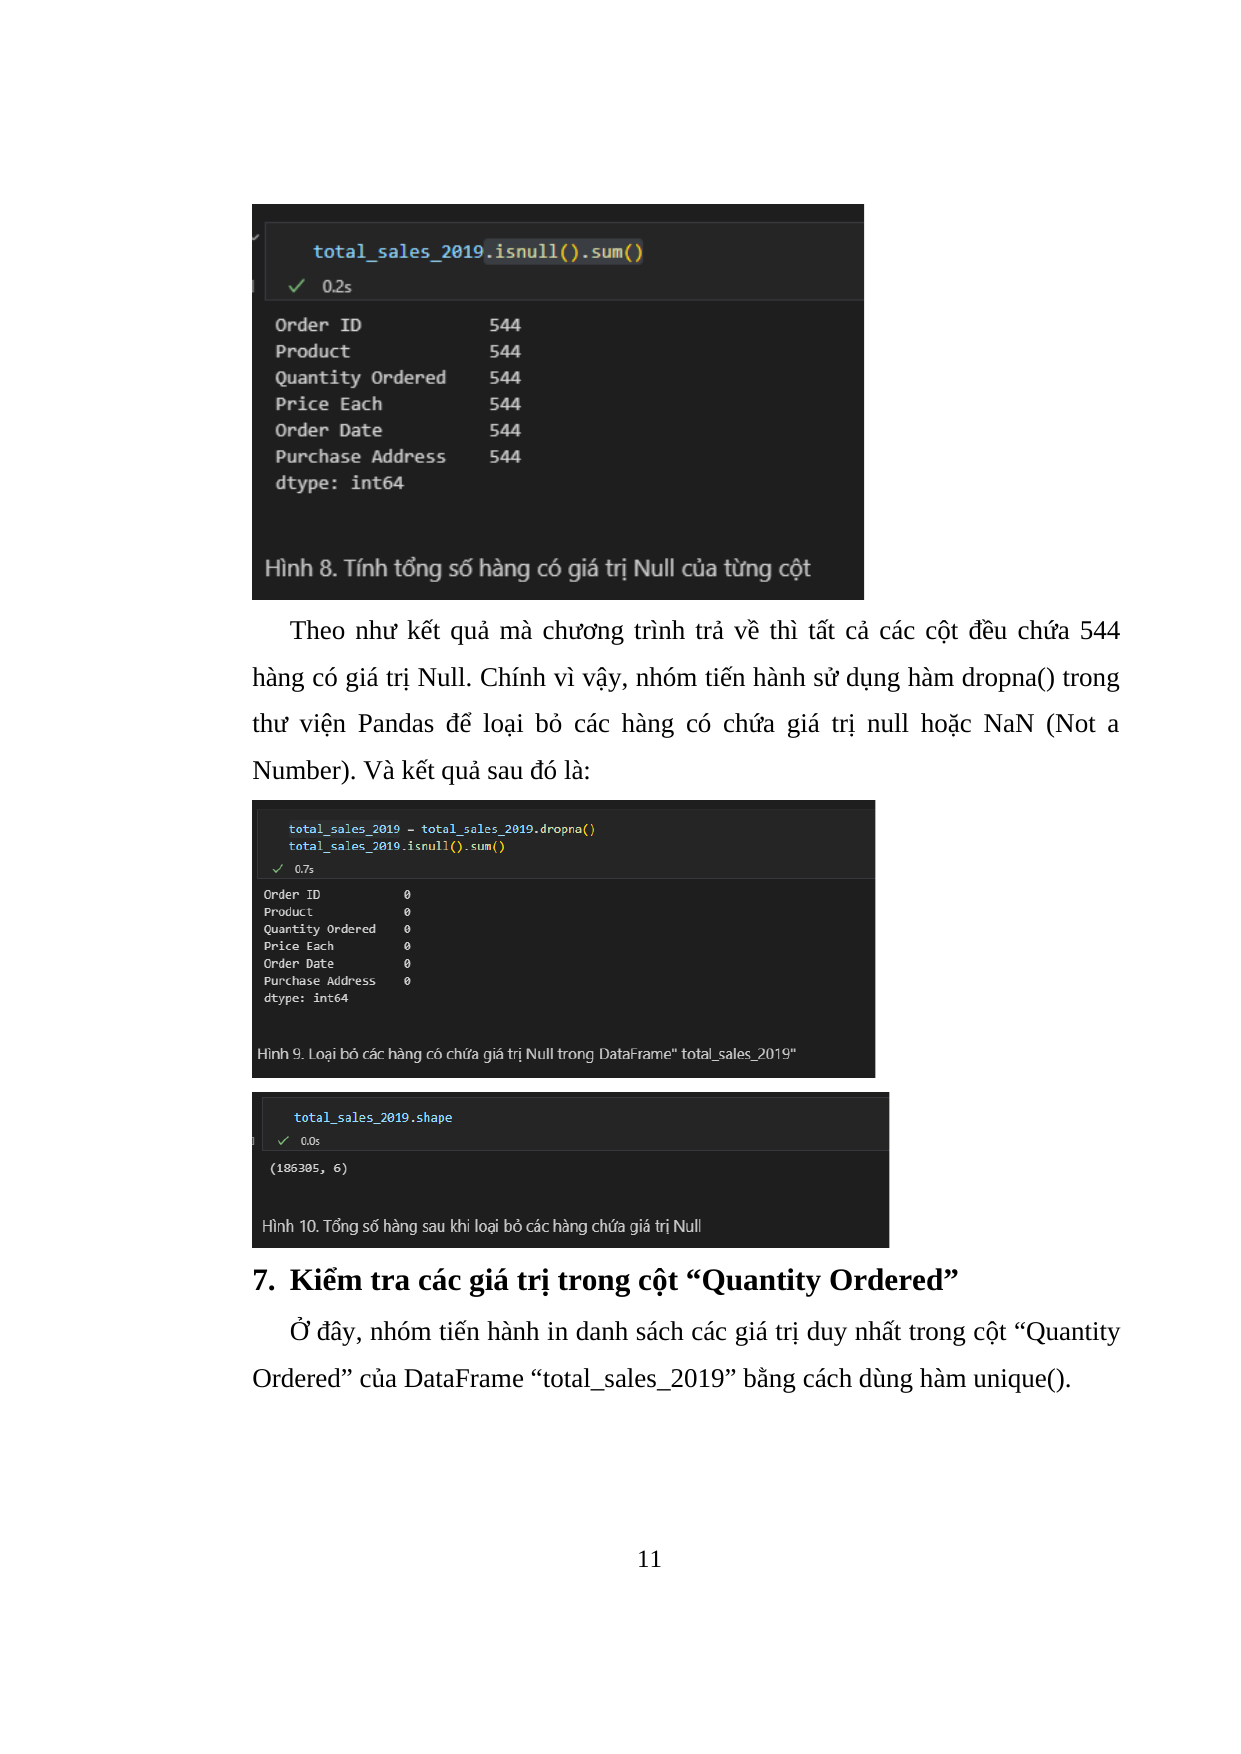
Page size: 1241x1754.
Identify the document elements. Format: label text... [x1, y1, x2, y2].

picture [252, 204, 865, 600]
text Theo như kết quả mà chương trình trả về thì tất cả các cột đều chứa 544 hàng có giá trị Null. Chính vì vậy, nhóm tiến hành sử dụng hàm dropna() trong thư viện Pandas để loại bỏ các hàng có chứa giá trị null hoặc NaN (Not a Number). Và kết quả sau đó là: [252, 614, 1122, 785]
picture [252, 1092, 890, 1248]
text Ở đây, nhóm tiến hành in danh sách các giá trị duy nhất trong cột “Quantity Ordered” của DataFrame “total_sales_2019” bằng cách dùng hàm unique(). [252, 1316, 1122, 1393]
picture [252, 800, 876, 1078]
list Kiểm tra các giá trị trong cột “Quantity Ordered” [252, 1262, 1122, 1298]
